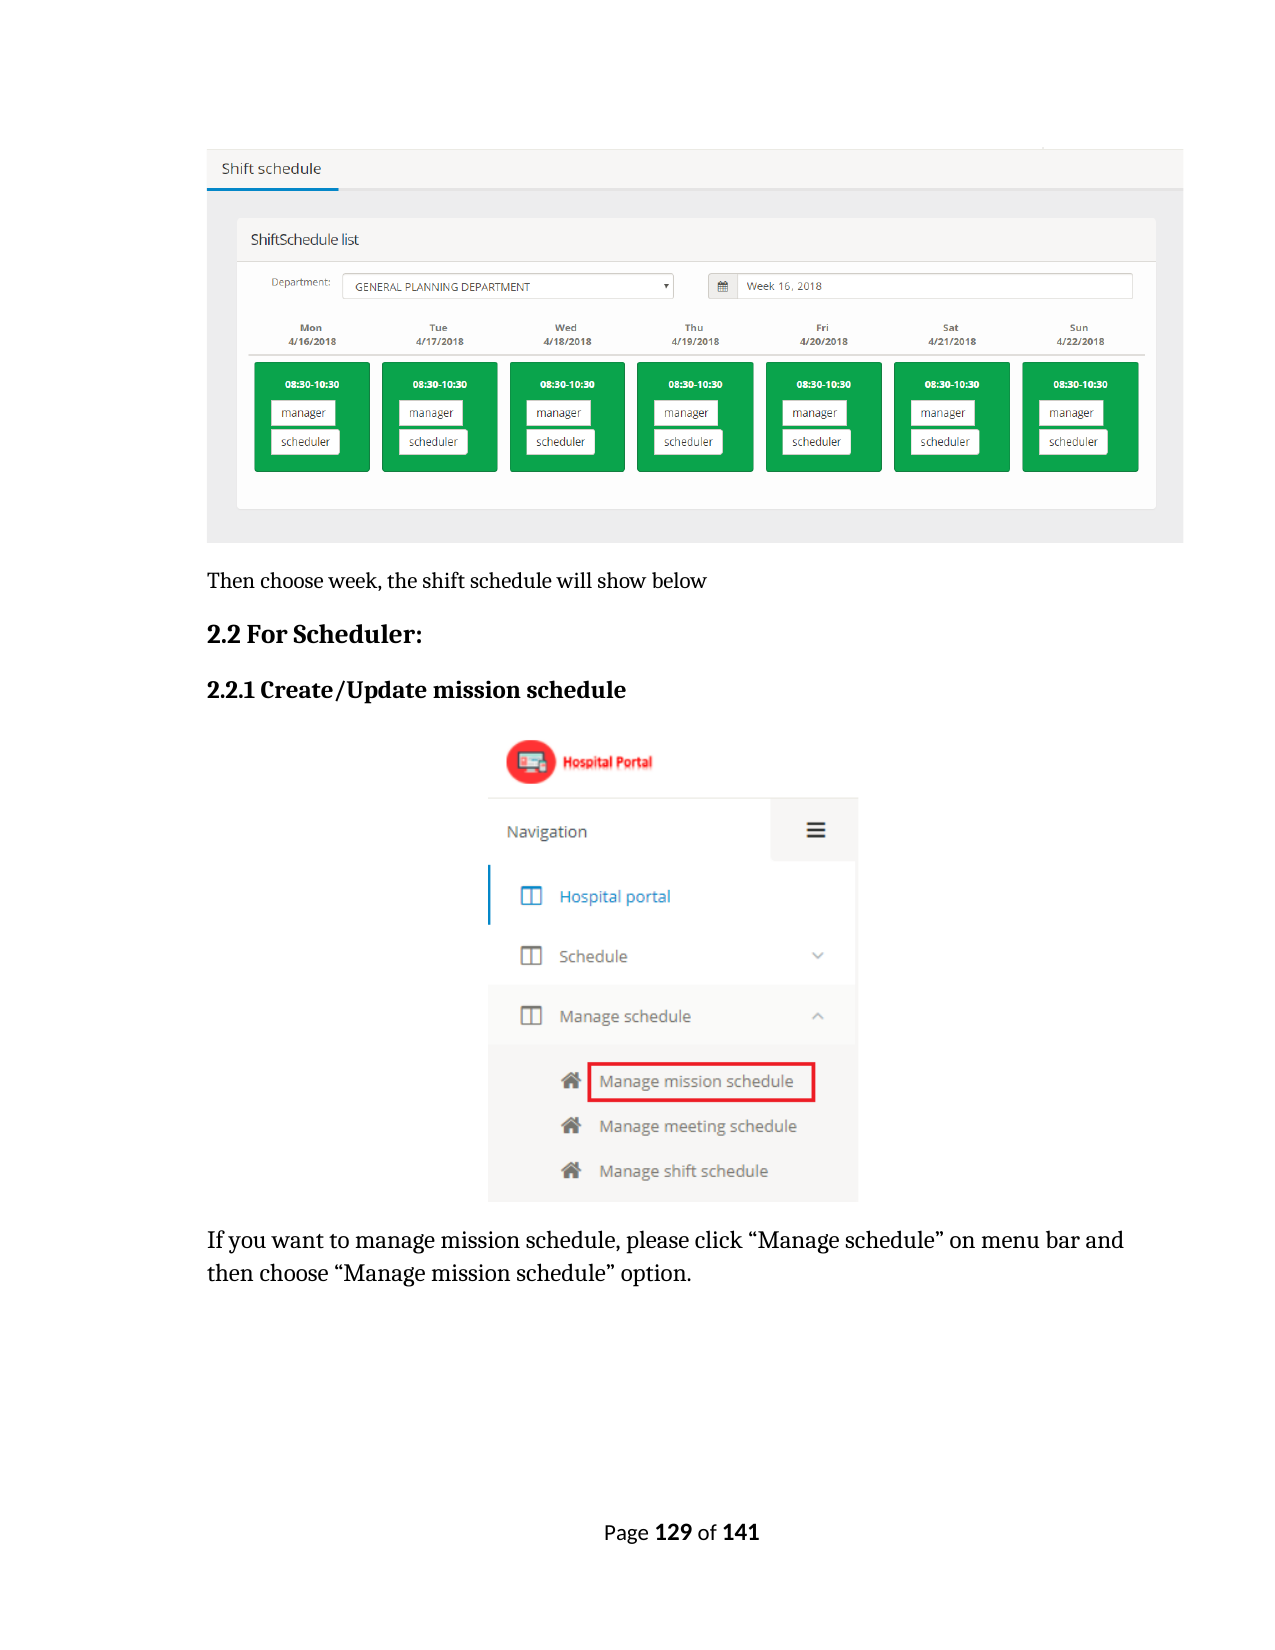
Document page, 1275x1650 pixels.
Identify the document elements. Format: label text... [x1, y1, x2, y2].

text 2.2.1 Create/Update mission schedule [207, 676, 1157, 704]
picture [488, 729, 859, 1202]
text 2.2 For Scheduler: [207, 619, 1157, 650]
text Then choose week, the shift schedule will show below [207, 568, 1157, 594]
picture [206, 147, 1184, 543]
text If you want to manage mission schedule, please click “Manage schedule” on menu bar and then choose “Manage mission schedule” option. [207, 1226, 1157, 1288]
